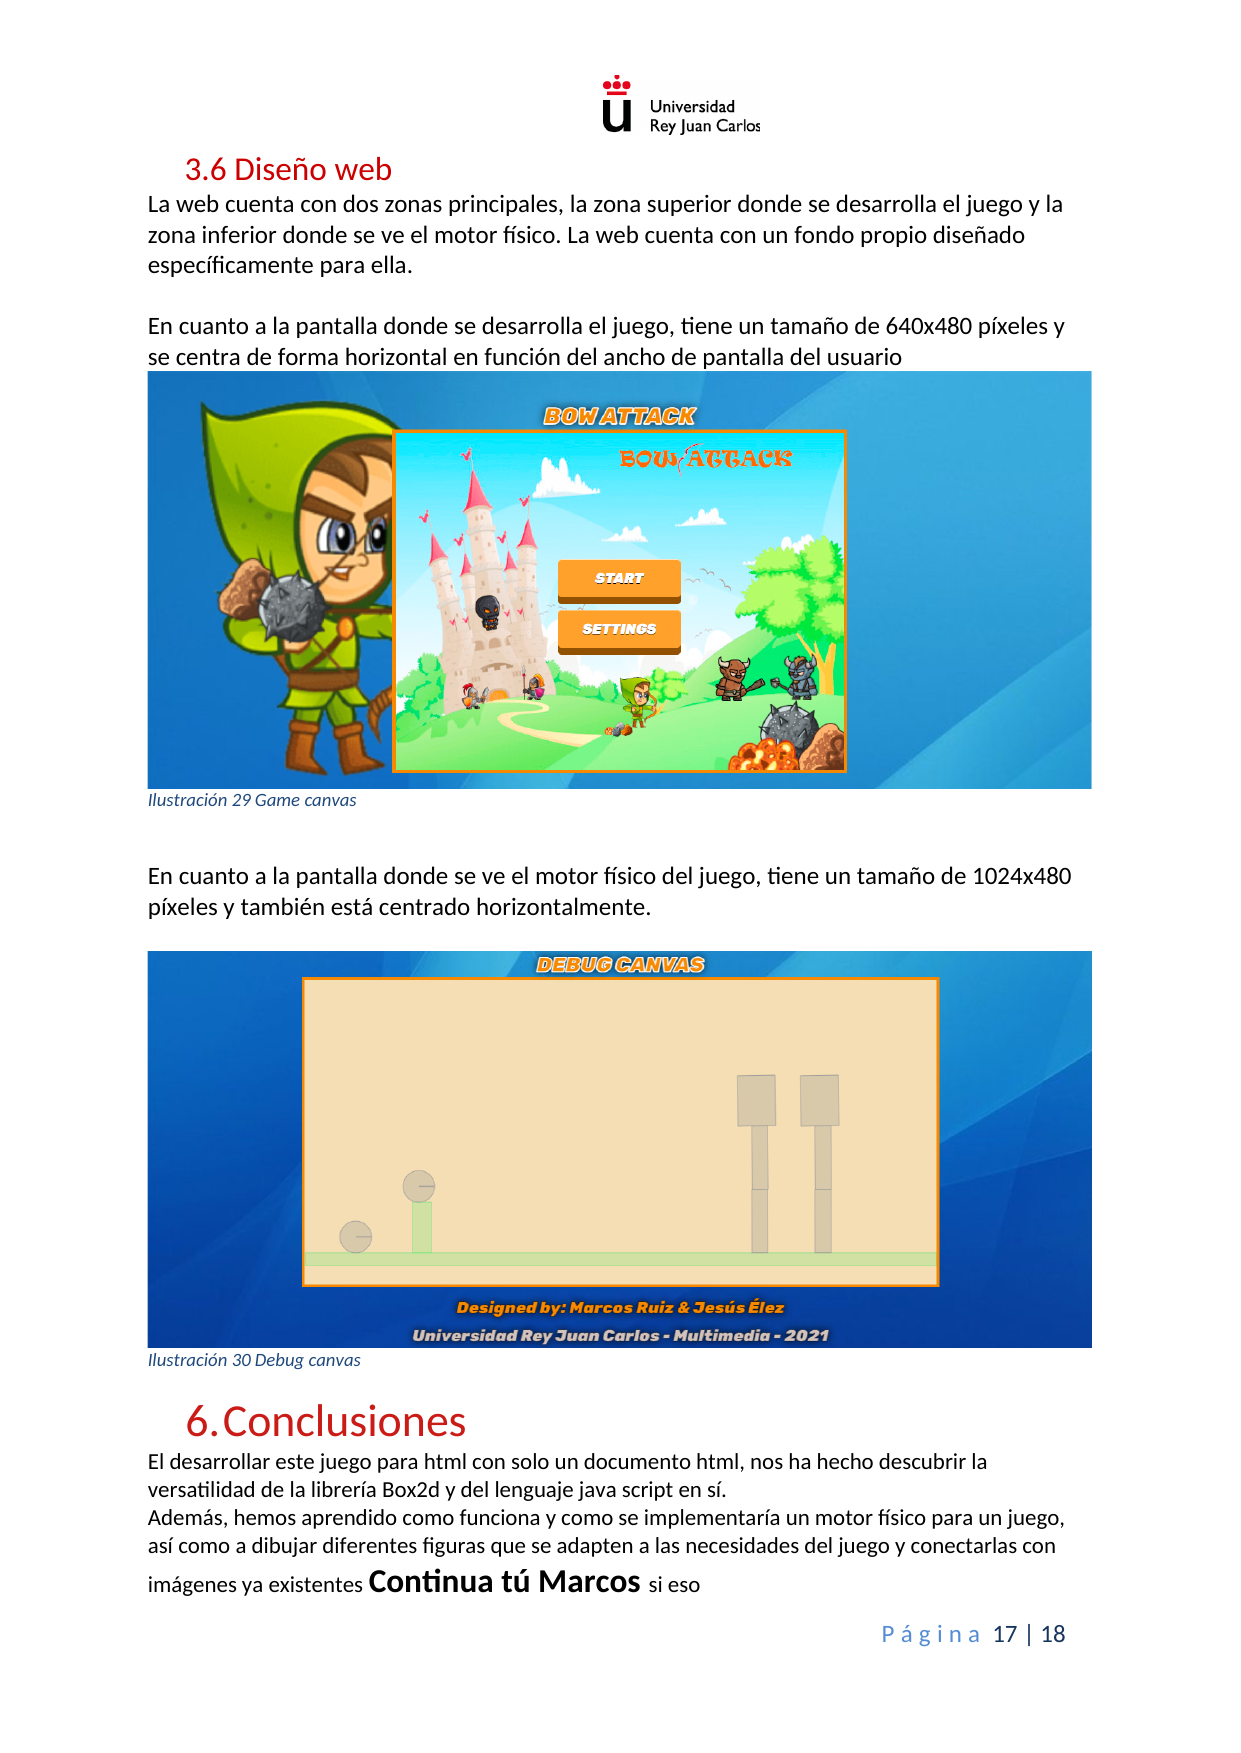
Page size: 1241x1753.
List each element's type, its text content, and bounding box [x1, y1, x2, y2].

picture [147, 951, 1092, 1348]
text En cuanto a la pantalla donde se ve el motor físico del juego, tiene un tamaño de 1024x480 píxeles y también está centrado horizontalmente. [148, 860, 1092, 921]
text La web cuenta con dos zonas principales, la zona superior donde se desarrolla el juego y la zona inferior donde se ve el motor físico. La web cuenta con un fondo propio diseñado específicamente para ella. [148, 188, 1092, 280]
text En cuanto a la pantalla donde se desarrolla el juego, tiene un tamaño de 640x480 píxeles y se centra de forma horizontal en función del ancho de pantalla del usuario [148, 311, 1092, 371]
text Ilustración 30 Debug canvas [148, 1348, 1092, 1371]
picture [147, 371, 1092, 789]
picture [603, 75, 760, 135]
subtitle 3.6 Diseño web [177, 148, 1092, 188]
subtitle Conclusiones [185, 1392, 1092, 1447]
text El desarrollar este juego para html con solo un documento html, nos ha hecho descubrir la versatilidad de la librería Box2d y del lenguaje java script en sí. [148, 1447, 1092, 1503]
text Además, hemos aprendido como funciona y como se implementaría un motor físico para un juego, así como a dibujar diferentes figuras que se adapten a las necesidades del juego y conectarlas con imágenes ya existentes Continua tú Marcos si eso [148, 1503, 1092, 1600]
text Ilustración 29 Game canvas [148, 789, 1092, 811]
